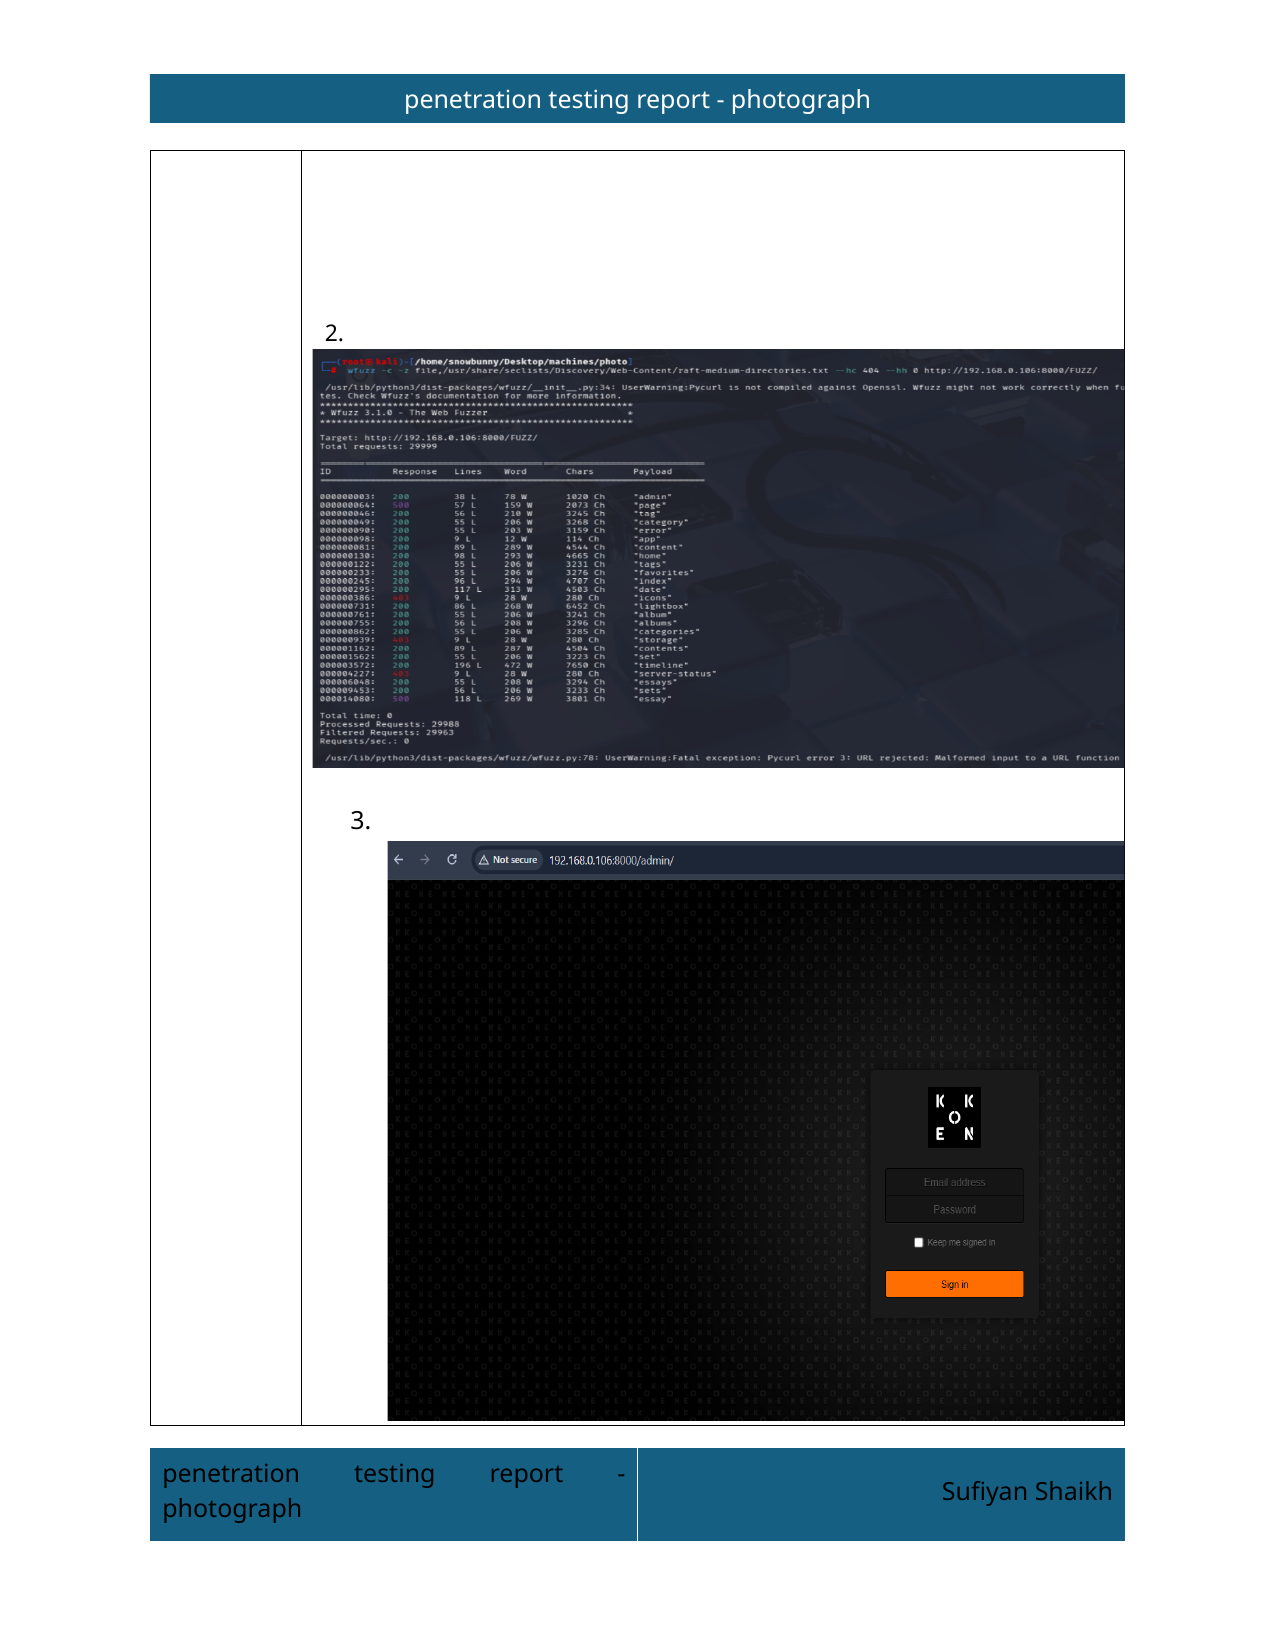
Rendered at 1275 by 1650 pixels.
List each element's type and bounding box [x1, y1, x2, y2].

picture [312, 349, 1125, 768]
table_cell [302, 151, 1124, 1425]
table_cell [151, 151, 301, 1425]
picture [387, 841, 1125, 1421]
